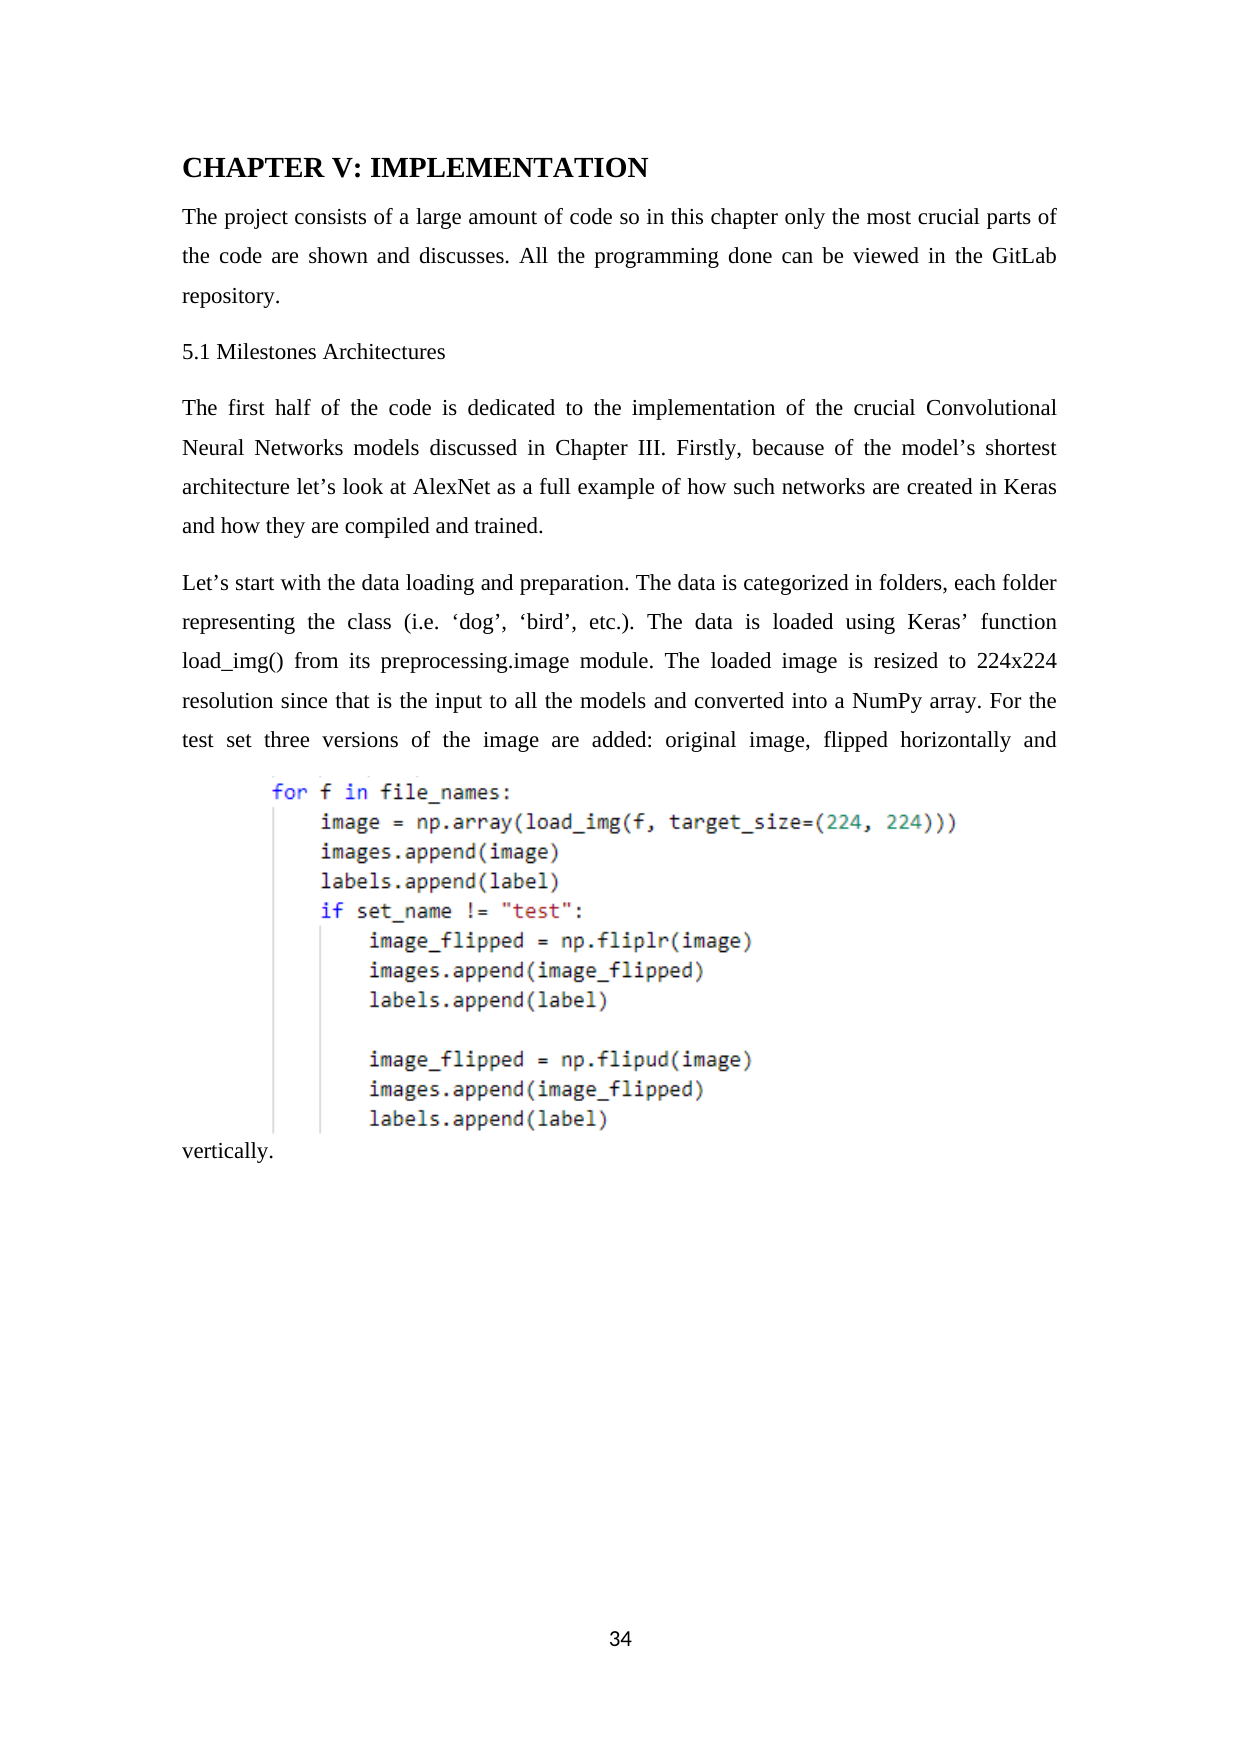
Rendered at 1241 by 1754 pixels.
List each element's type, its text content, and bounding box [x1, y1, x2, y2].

text The project consists of a large amount of code so in this chapter only the most crucial parts of the code are shown and discusses. All the programming done can be viewed in the GitLab repository. [182, 203, 1058, 308]
text CHAPTER V: IMPLEMENTATION [182, 150, 1058, 183]
picture [268, 776, 972, 1137]
text 5.1 Milestones Architectures [182, 338, 1058, 364]
text The first half of the code is dedicated to the implementation of the crucial Convolutional Neural Networks models discussed in Chapter III. Firstly, because of the model’s shortest architecture let’s look at AlexNet as a full example of how such networks are created in Keras and how they are compiled and trained. [182, 394, 1058, 539]
